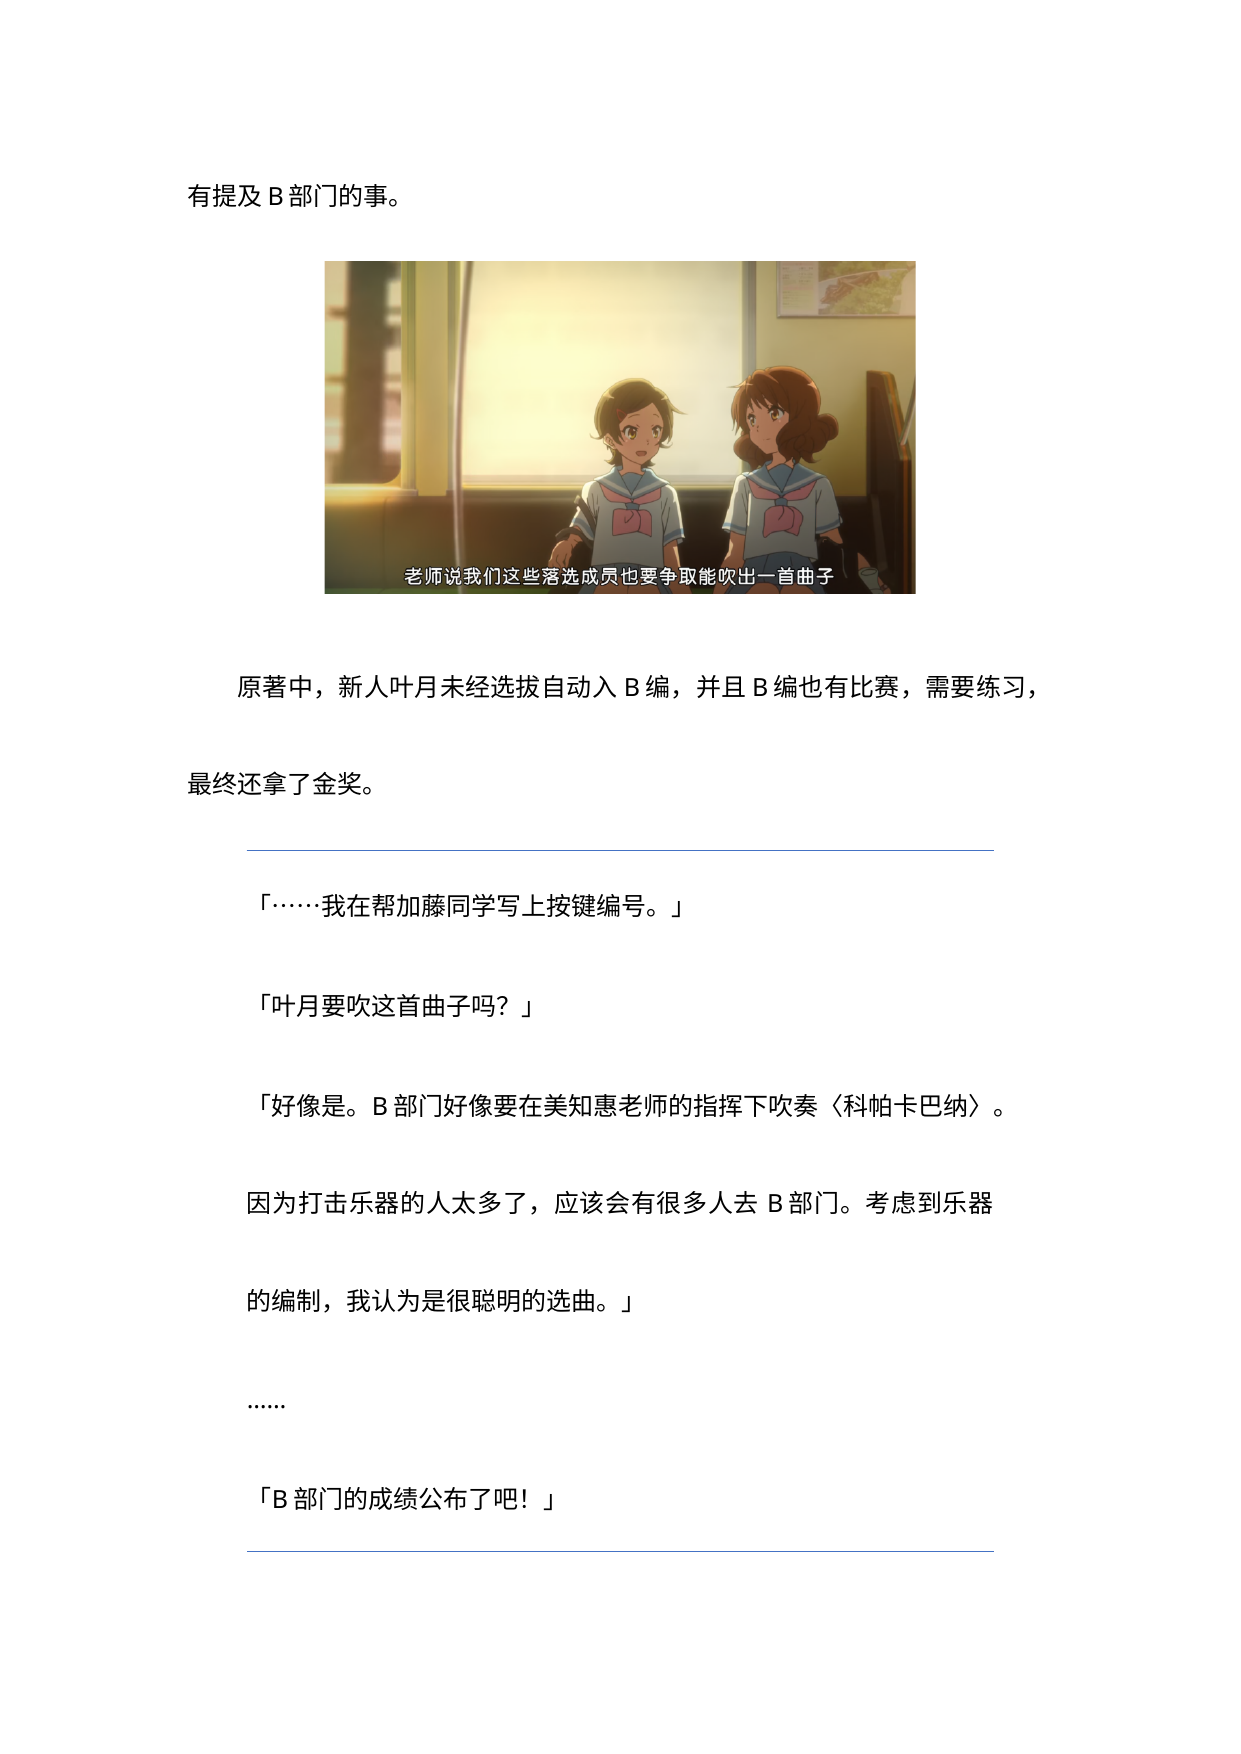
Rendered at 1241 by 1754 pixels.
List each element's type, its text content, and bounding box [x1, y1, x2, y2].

text 原著中，新人叶月未经选拔自动入B编，并且B编也有比赛，需要练习，最终还拿了金奖。 [187, 653, 1053, 815]
text 「B部门的成绩公布了吧！」 [247, 1443, 994, 1551]
text 「好像是。B部门好像要在美知惠老师的指挥下吹奏〈科帕卡巴纳〉。因为打击乐器的人太多了，应该会有很多人去 B部门。考虑到乐器的编制，我认为是很聪明的选曲。」 [247, 1050, 994, 1332]
picture [324, 261, 916, 594]
text 「叶月要吹这首曲子吗？」 [247, 950, 994, 1037]
text 「……我在帮加藤同学写上按键编号。」 [247, 851, 994, 937]
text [187, 162, 1053, 227]
text …… [247, 1344, 994, 1431]
